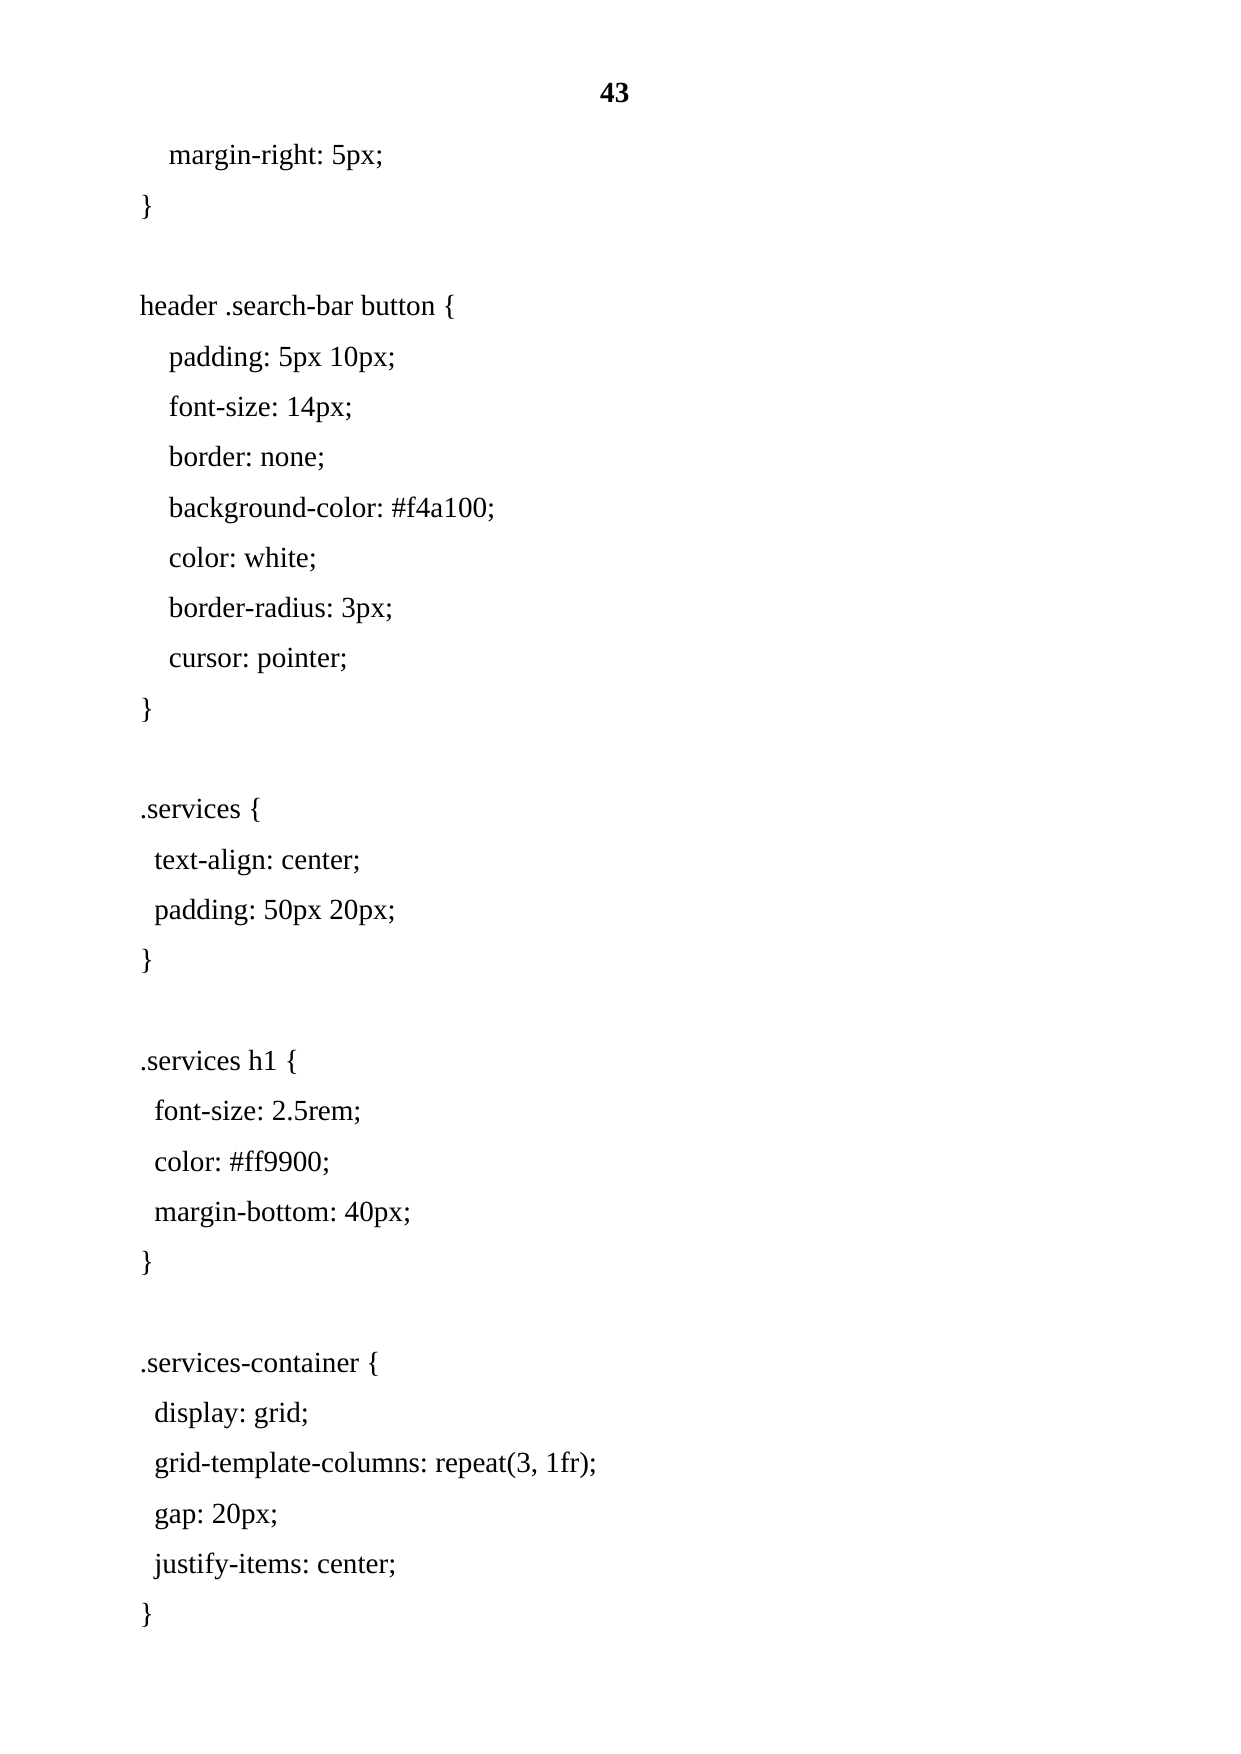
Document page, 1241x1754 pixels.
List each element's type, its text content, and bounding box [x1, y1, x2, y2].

text border: none; [139, 439, 1167, 473]
text gap: 20px; [139, 1496, 1167, 1529]
text justify-items: center; [139, 1546, 1167, 1580]
text background-color: #f4a100; [139, 490, 1167, 523]
text grid-template-columns: repeat(3, 1fr); [139, 1446, 1167, 1479]
text margin-right: 5px; [139, 137, 1167, 171]
text padding: 5px 10px; [139, 339, 1167, 372]
text padding: 50px 20px; [139, 892, 1167, 926]
text border-radius: 3px; [139, 590, 1167, 624]
text font-size: 14px; [139, 389, 1167, 423]
text .services { [139, 792, 1167, 825]
text font-size: 2.5rem; [139, 1093, 1167, 1127]
text .services-container { [139, 1345, 1167, 1378]
text } [139, 188, 1167, 221]
text margin-bottom: 40px; [139, 1194, 1167, 1228]
text color: white; [139, 540, 1167, 573]
text display: grid; [139, 1395, 1167, 1429]
text } [139, 691, 1167, 724]
text color: #ff9900; [139, 1144, 1167, 1177]
text } [139, 1597, 1167, 1630]
text } [139, 942, 1167, 976]
text header .search-bar button { [139, 288, 1167, 322]
text cursor: pointer; [139, 641, 1167, 674]
text } [139, 1244, 1167, 1278]
text text-align: center; [139, 842, 1167, 875]
text .services h1 { [139, 1043, 1167, 1077]
